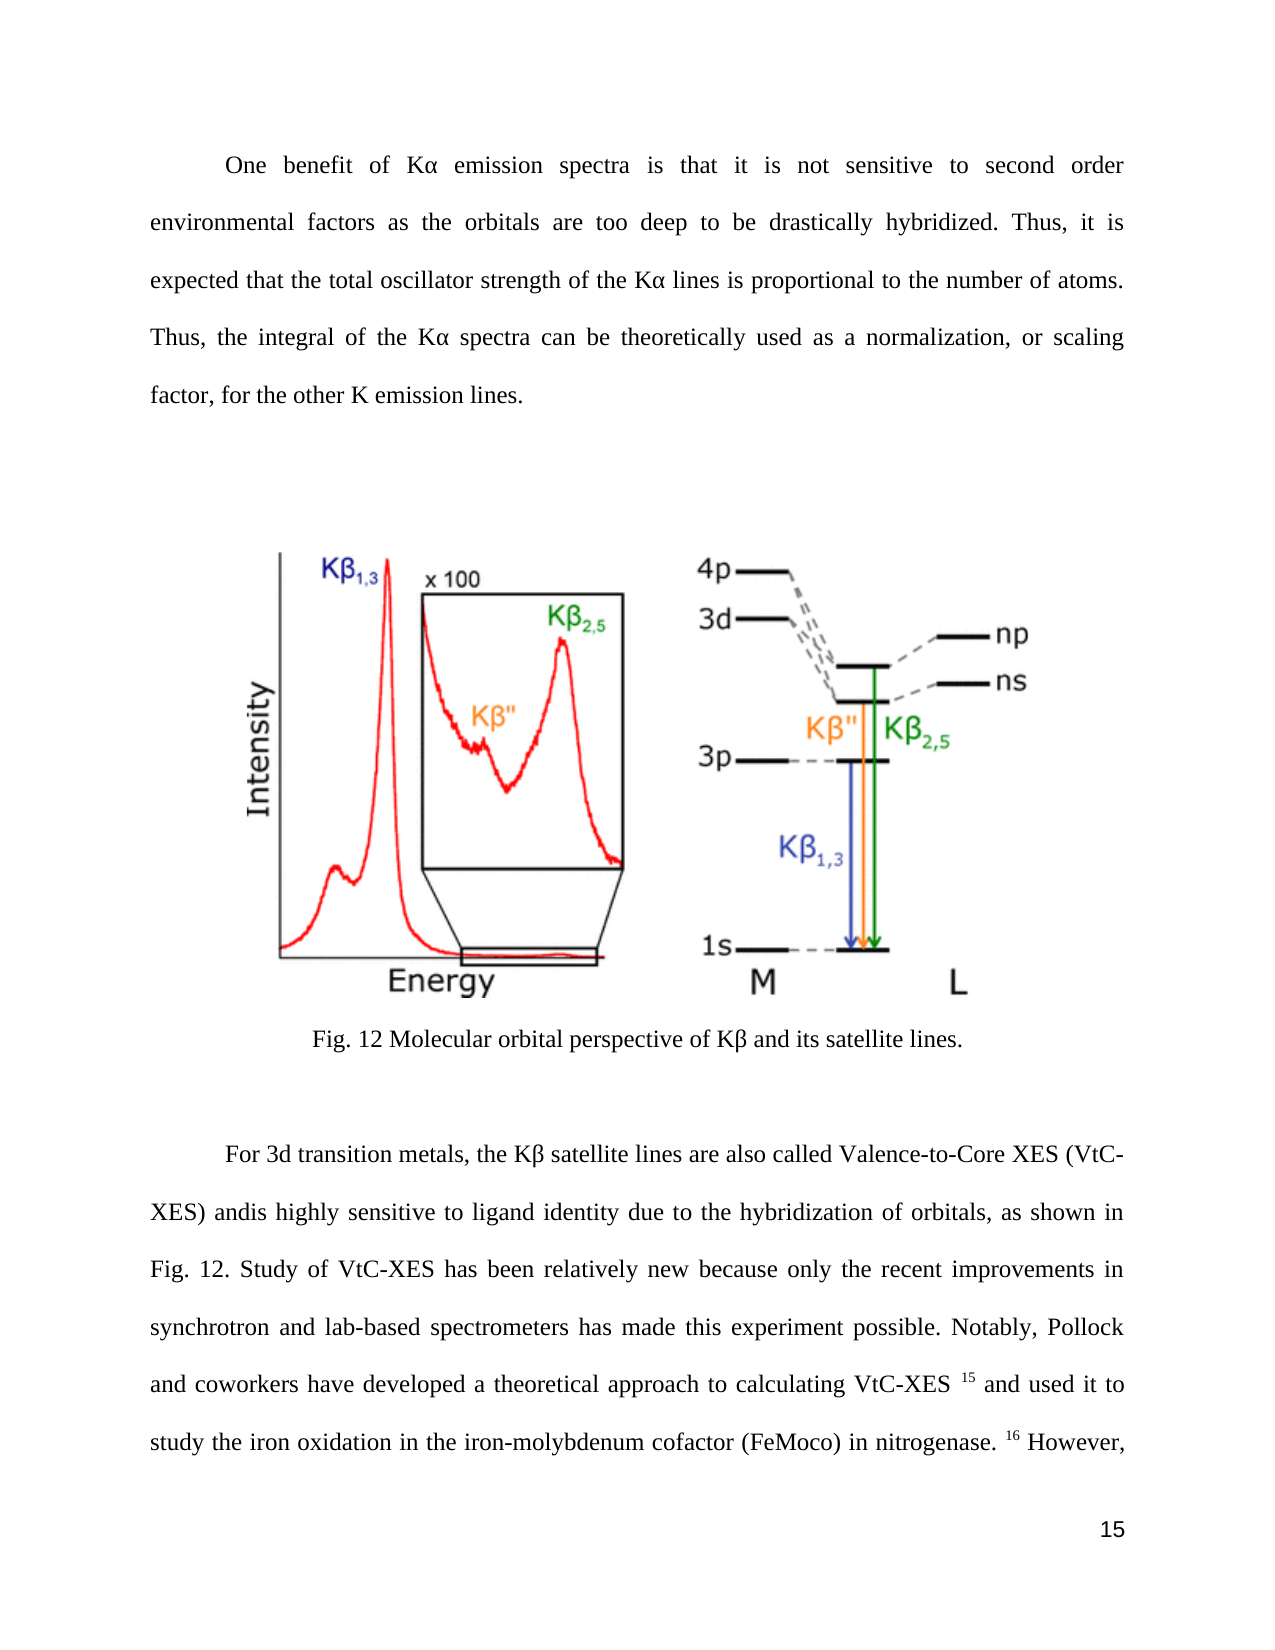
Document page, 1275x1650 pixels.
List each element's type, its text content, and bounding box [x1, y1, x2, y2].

text One benefit of Kα emission spectra is that it is not sensitive to second order environmental factors as the orbitals are too deep to be drastically hybridized. Thus, it is expected that the total oscillator strength of the Kα lines is proportional to the number of atoms. Thus, the integral of the Kα spectra can be theoretically used as a normalization, or scaling factor, for the other K emission lines. [150, 150, 1125, 409]
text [150, 1139, 1125, 1455]
text Fig. 12 Molecular orbital perspective of Kβ and its satellite lines. [150, 1024, 1125, 1053]
picture [246, 552, 1029, 998]
